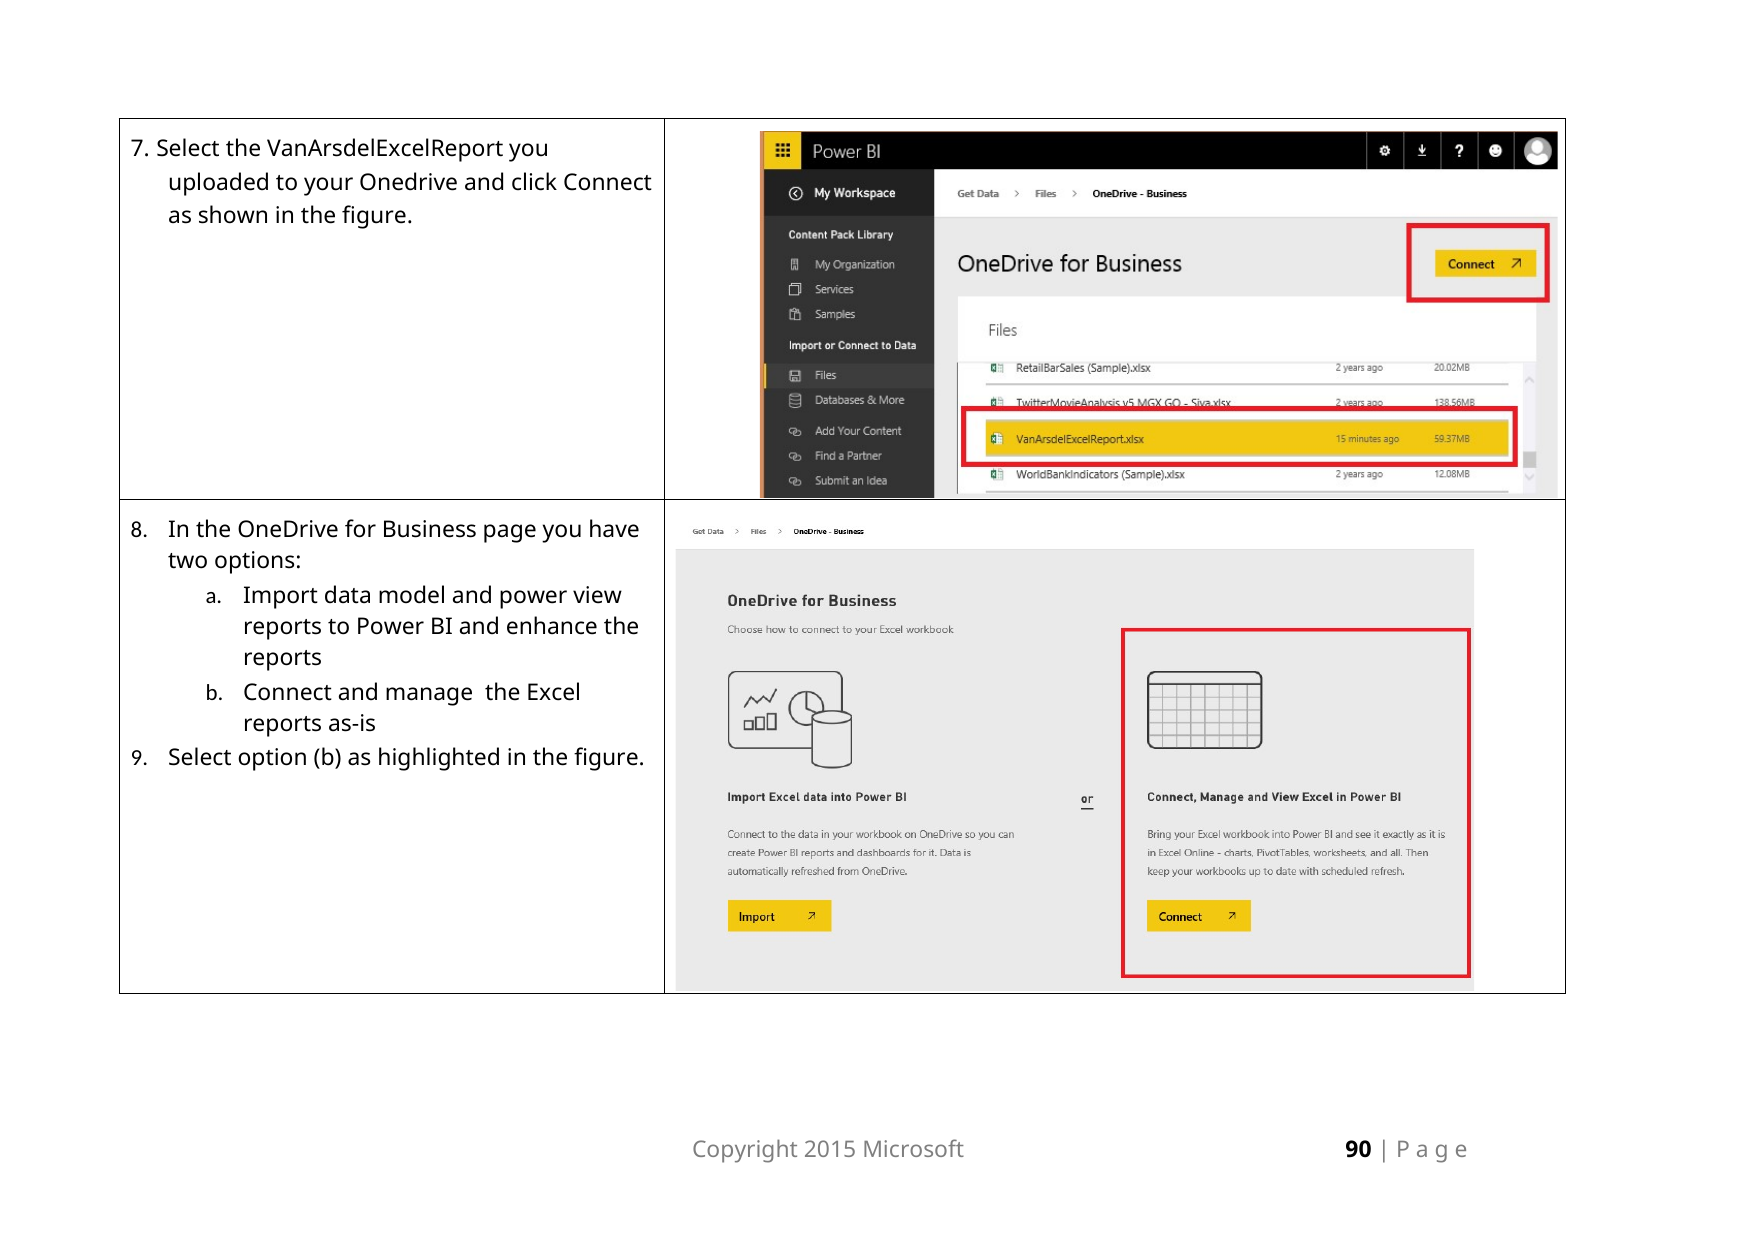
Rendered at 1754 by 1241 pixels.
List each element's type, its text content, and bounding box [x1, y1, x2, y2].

table_header 7. Select the VanArsdelExcelReport you uploaded to your Onedrive and click Connect as shown in the figure. [120, 119, 664, 499]
table_cell In the OneDrive for Business page you have two options: Import data model and power view reports to Power BI and enhance the reports Connect and manage the Excel reports as-is Select option (b) as highlighted in the figure. [120, 500, 664, 993]
picture [759, 131, 1558, 498]
table_cell [665, 500, 1565, 993]
picture [675, 513, 1475, 991]
table_header [665, 119, 1565, 499]
